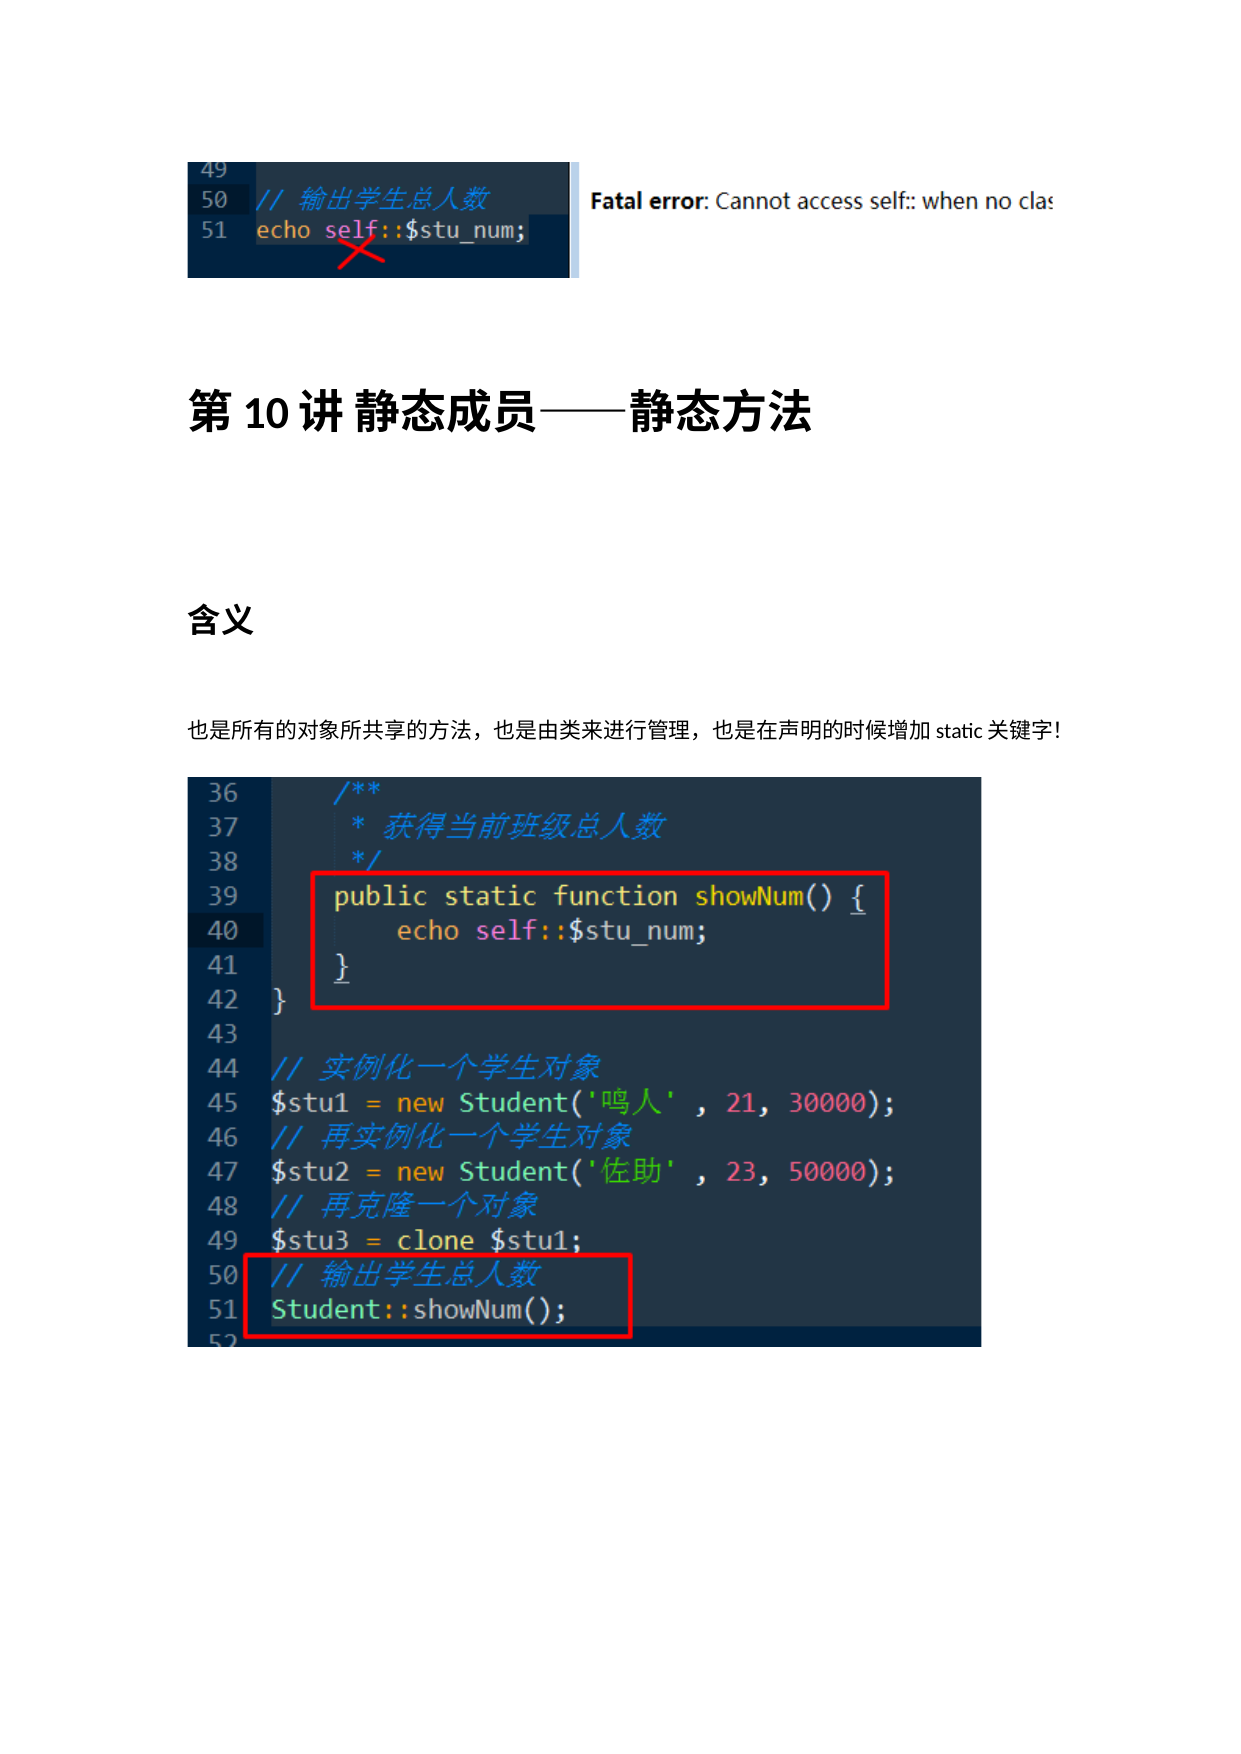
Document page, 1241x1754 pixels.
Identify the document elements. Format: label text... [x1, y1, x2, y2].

subtitle 第10讲 静态成员——静态方法 [187, 360, 1053, 457]
text 也是所有的对象所共享的方法，也是由类来进行管理，也是在声明的时候增加static关键字！ [187, 712, 1053, 745]
picture [187, 777, 982, 1347]
picture [187, 162, 1053, 278]
subtitle 含义 [187, 585, 1053, 650]
